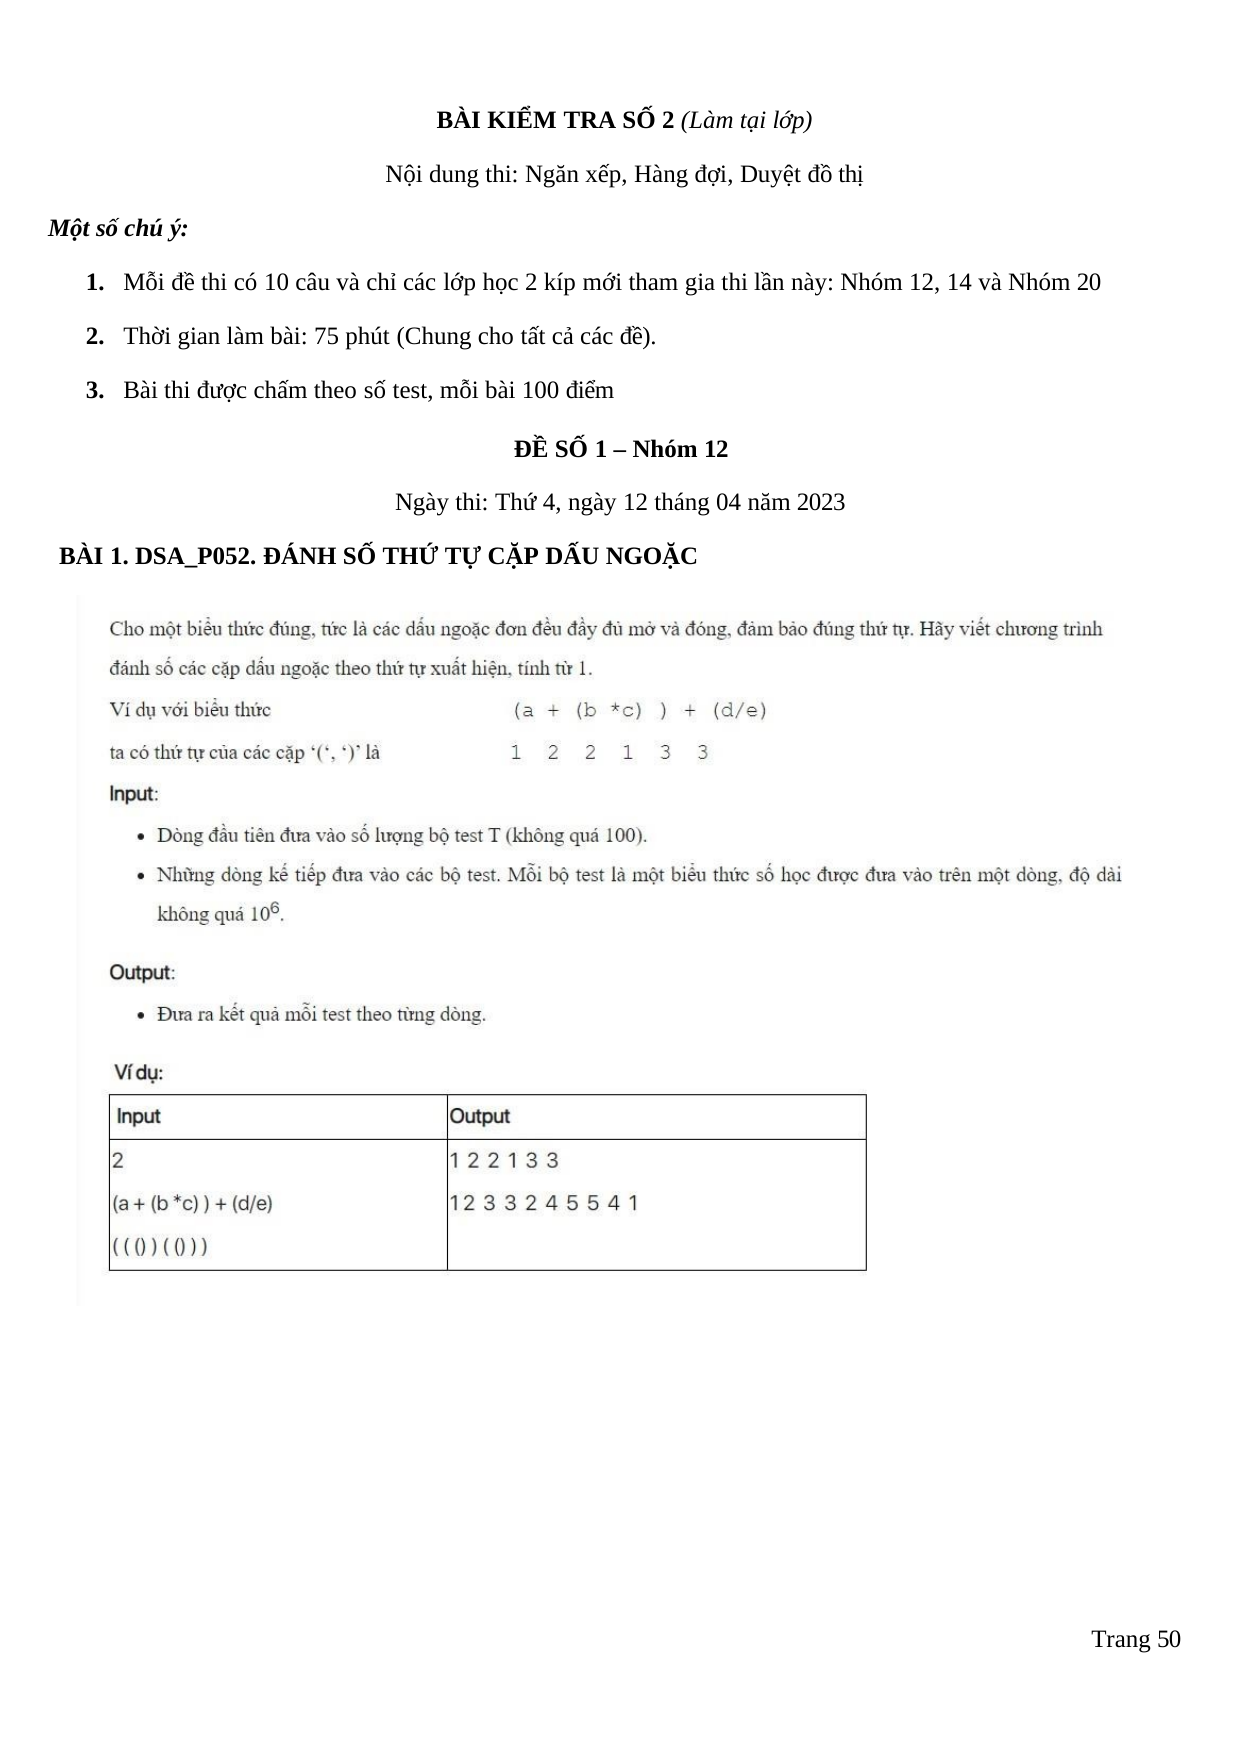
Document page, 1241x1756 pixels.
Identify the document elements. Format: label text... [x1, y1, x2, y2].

picture [76, 595, 1122, 1306]
text Ngày thi: Thứ 4, ngày 12 tháng 04 năm 2023 [72, 487, 1168, 516]
text BÀI 1. DSA_P052. ĐÁNH SỐ THỨ TỰ CẶP DẤU NGOẶC [59, 541, 1226, 570]
subtitle Một số chú ý: [48, 213, 193, 242]
list Thời gian làm bài: 75 phút (Chung cho tất cả các đề). [86, 321, 1226, 350]
text Nội dung thi: Ngăn xếp, Hàng đợi, Duyệt đồ thị [366, 159, 883, 188]
subtitle ĐỀ SỐ 1 – Nhóm 12 [72, 434, 1170, 463]
list Bài thi được chấm theo số test, mỗi bài 100 điểm [86, 375, 1226, 404]
list Mỗi đề thi có 10 câu và chỉ các lớp học 2 kíp mới tham gia thi lần này: Nhóm 12, 14 và Nhóm 20 [86, 267, 1226, 296]
text BÀI KIỂM TRA SỐ 2 (Làm tại lớp) [366, 105, 883, 133]
